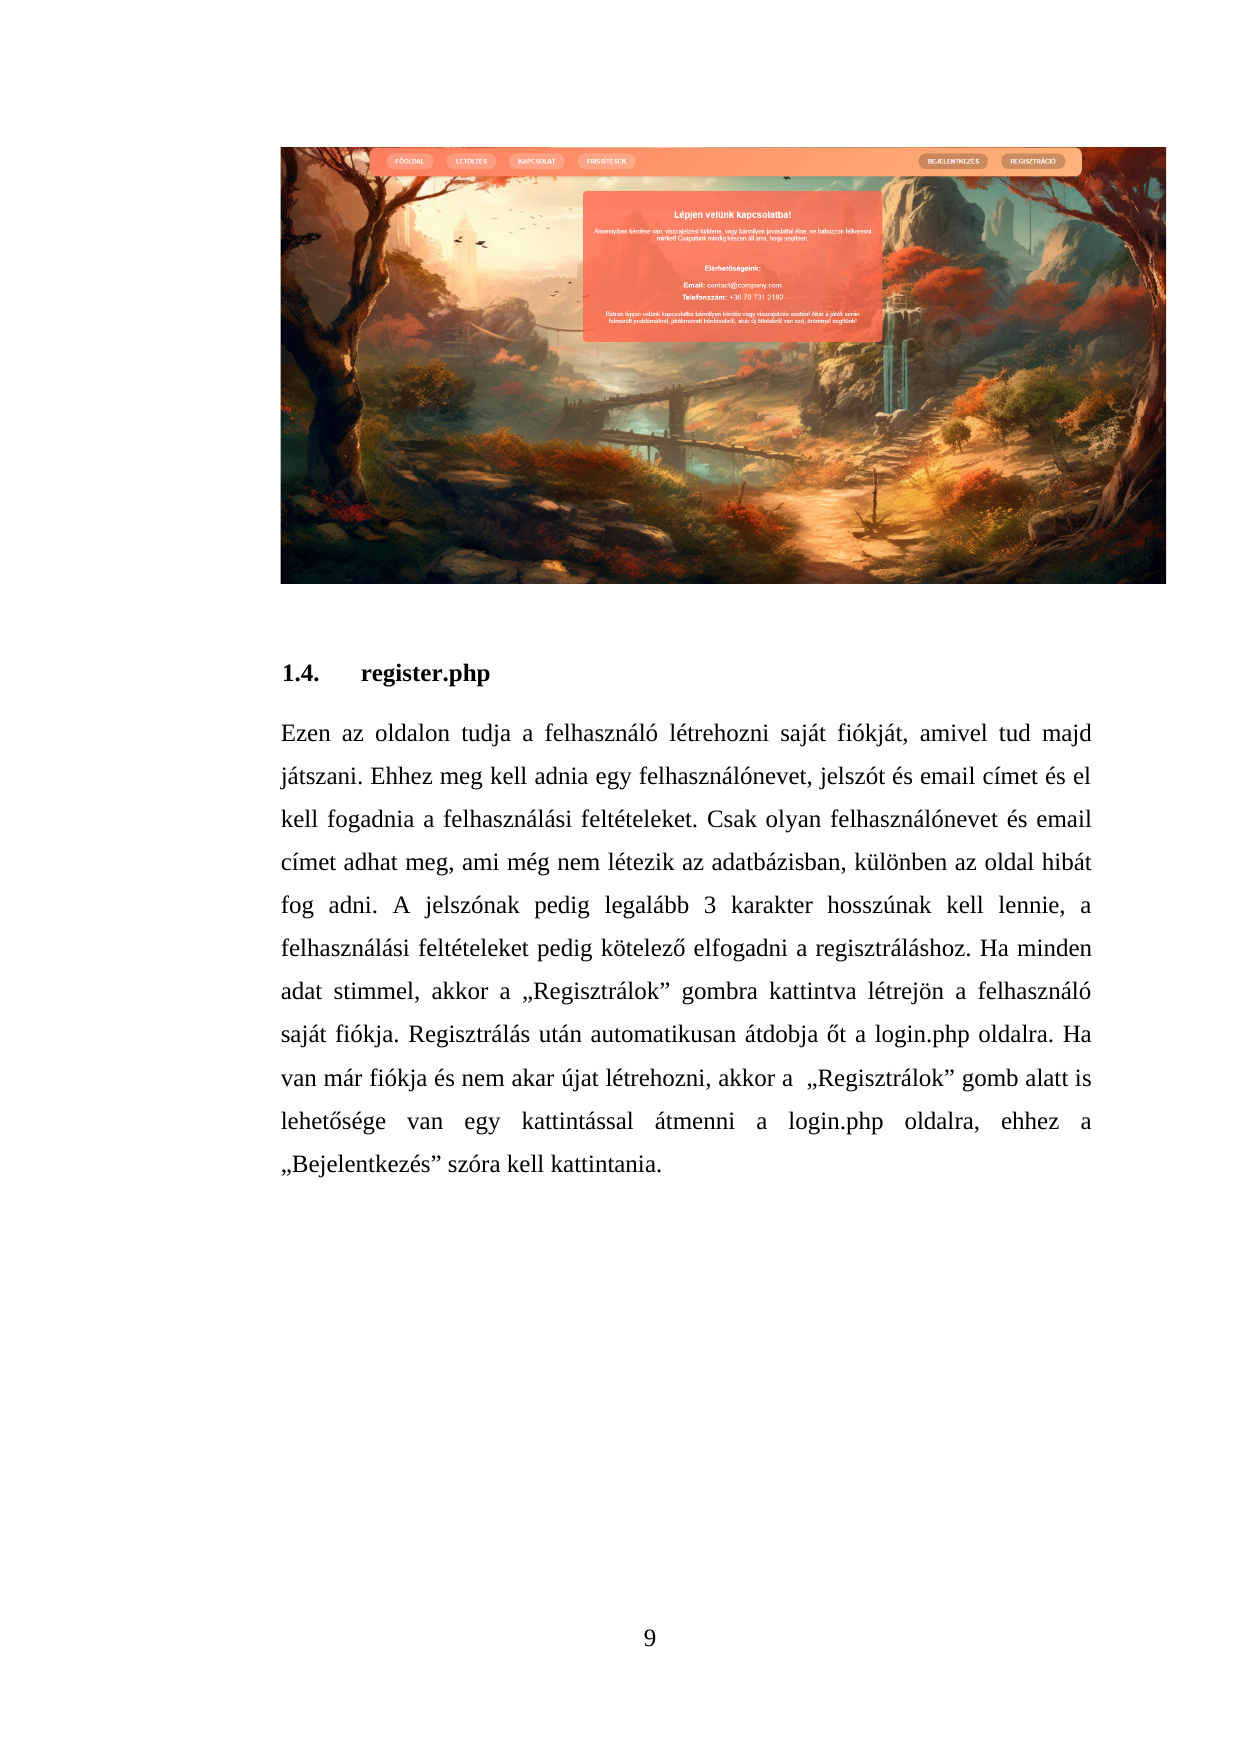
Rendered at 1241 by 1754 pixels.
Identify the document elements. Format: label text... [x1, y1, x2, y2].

text Ezen az oldalon tudja a felhasználó létrehozni saját fiókját, amivel tud majd játszani. Ehhez meg kell adnia egy felhasználónevet, jelszót és email címet és el kell fogadnia a felhasználási feltételeket. Csak olyan felhasználónevet és email címet adhat meg, ami még nem létezik az adatbázisban, különben az oldal hibát fog adni. A jelszónak pedig legalább 3 karakter hosszúnak kell lennie, a felhasználási feltételeket pedig kötelező elfogadni a regisztráláshoz. Ha minden adat stimmel, akkor a „Regisztrálok” gombra kattintva létrejön a felhasználó saját fiókja. Regisztrálás után automatikusan átdobja őt a login.php oldalra. Ha van már fiókja és nem akar újat létrehozni, akkor a „Regisztrálok” gomb alatt is lehetősége van egy kattintással átmenni a login.php oldalra, ehhez a „Bejelentkezés” szóra kell kattintania. [281, 718, 1092, 1178]
subtitle register.php [282, 658, 1092, 687]
picture [280, 147, 1167, 584]
